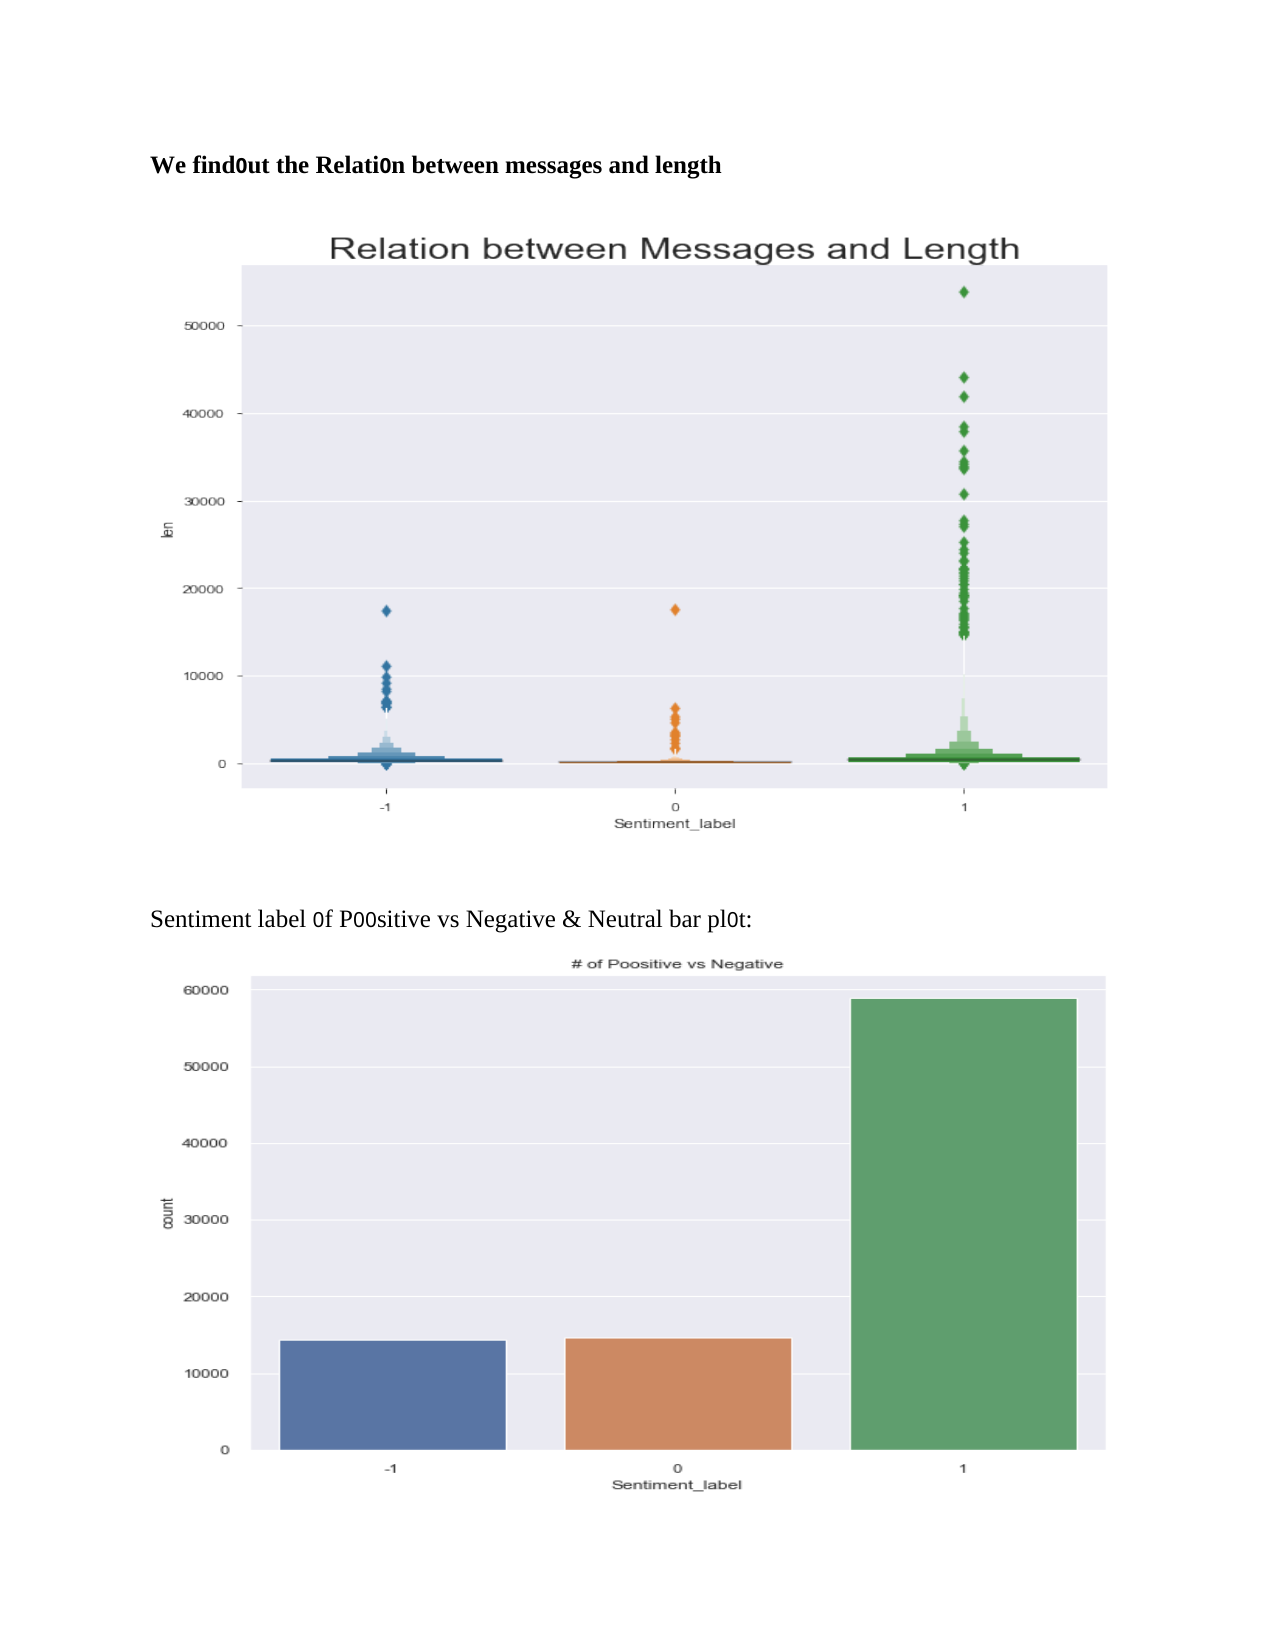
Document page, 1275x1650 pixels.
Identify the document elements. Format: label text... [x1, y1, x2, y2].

picture [150, 952, 1125, 1498]
picture [150, 229, 1125, 838]
subtitle We find0ut the Relati0n between messages and length [150, 150, 1125, 179]
text Sentiment label 0f P00sitive vs Negative & Neutral bar pl0t: [150, 904, 1125, 933]
